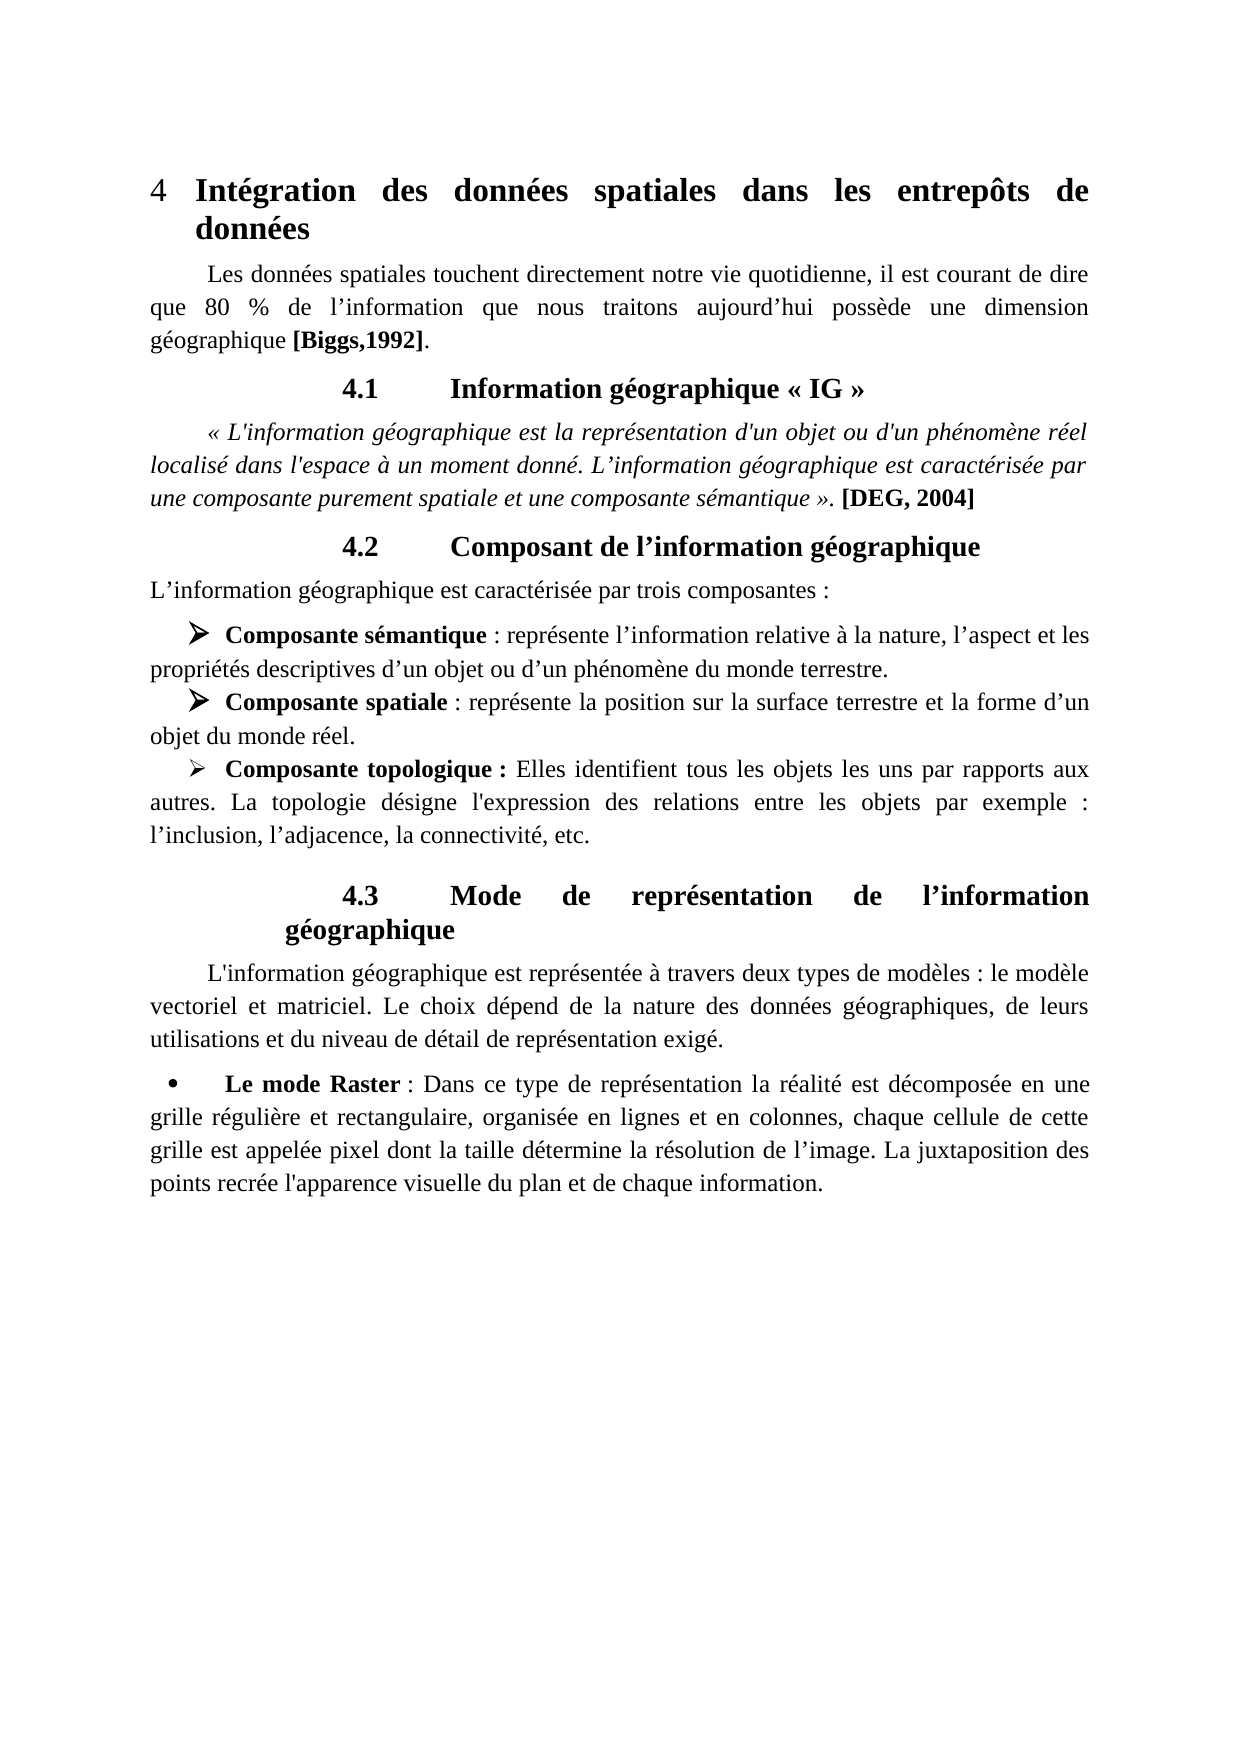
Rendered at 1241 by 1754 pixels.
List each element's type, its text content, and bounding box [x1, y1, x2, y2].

text Les données spatiales touchent directement notre vie quotidienne, il est courant de dire que 80 % de l’information que nous traitons aujourd’hui possède une dimension géographique [Biggs,1992]. [150, 259, 1090, 354]
subtitle Intégration des données spatiales dans les entrepôts de données [150, 170, 1090, 247]
list Composante sémantique : représente l’information relative à la nature, l’aspect et les propriétés descriptives d’un objet ou d’un phénomène du monde terrestre. [150, 620, 1090, 683]
text L'information géographique est représentée à travers deux types de modèles : le modèle vectoriel et matriciel. Le choix dépend de la nature des données géographiques, de leurs utilisations et du niveau de détail de représentation exigé. [150, 958, 1090, 1053]
list Composante topologique : Elles identifient tous les objets les uns par rapports aux autres. La topologie désigne l'expression des relations entre les objets par exemple : l’inclusion, l’adjacence, la connectivité, etc. [150, 754, 1090, 849]
list Composante spatiale : représente la position sur la surface terrestre et la forme d’un objet du monde réel. [150, 687, 1090, 750]
list Le mode Raster : Dans ce type de représentation la réalité est décomposée en une grille régulière et rectangulaire, organisée en lignes et en colonnes, chaque cellule de cette grille est appelée pixel dont la taille détermine la résolution de l’image. La juxtaposition des points recrée l'apparence visuelle du plan et de chaque information. [150, 1069, 1090, 1197]
subtitle Composant de l’information géographique [285, 529, 1090, 562]
text L’information géographique est caractérisée par trois composantes : [150, 575, 1090, 603]
subtitle Information géographique « IG » [285, 371, 1090, 404]
subtitle Mode de représentation de l’information géographique [285, 878, 1090, 945]
text « L'information géographique est la représentation d'un objet ou d'un phénomène réel localisé dans l'espace à un moment donné. L’information géographique est caractérisée par une composante purement spatiale et une composante sémantique ». [DEG, 2004] [150, 417, 1090, 512]
